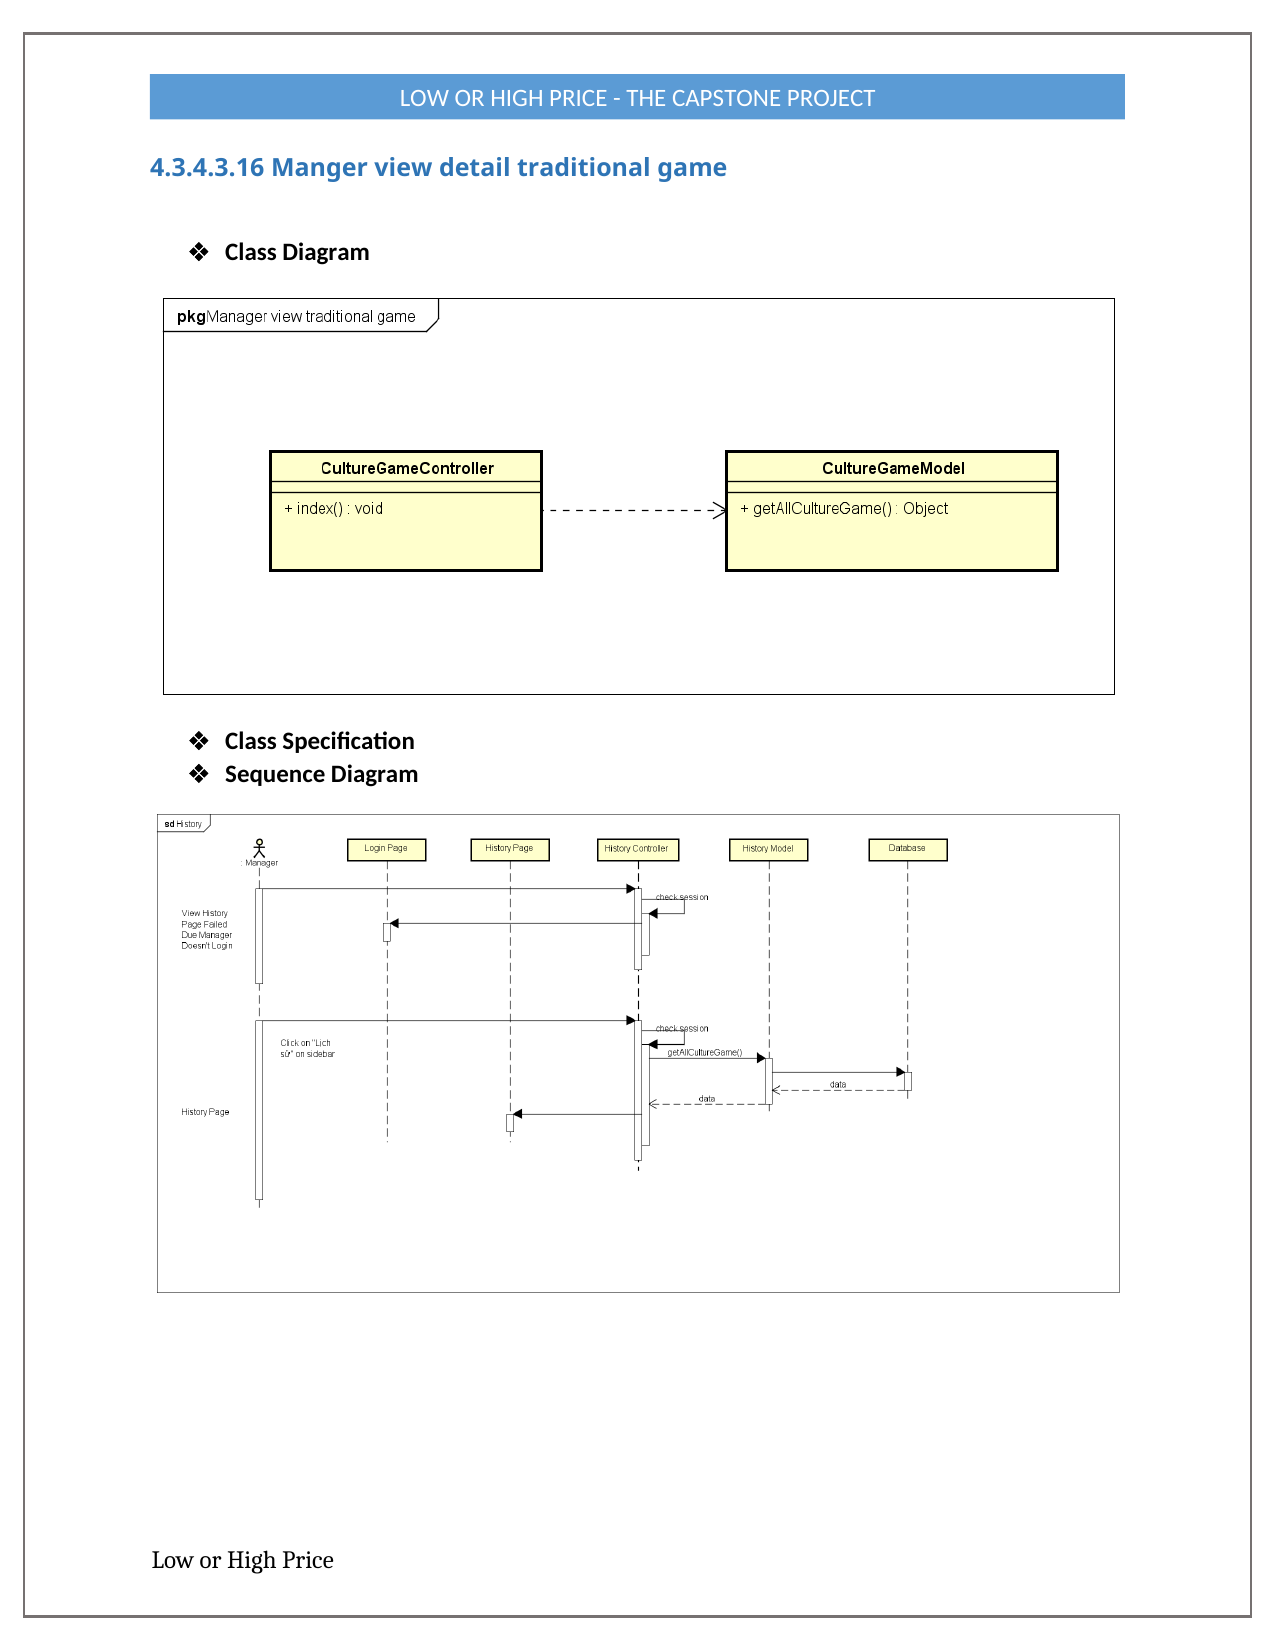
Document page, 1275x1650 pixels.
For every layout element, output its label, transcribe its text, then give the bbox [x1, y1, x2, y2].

list Sequence Diagram [187, 758, 1125, 789]
picture [150, 807, 1125, 1299]
picture [150, 286, 1125, 707]
subtitle 4.3.4.3.16 Manger view detail traditional game [150, 150, 1125, 184]
list Class Diagram [187, 236, 1125, 267]
list Class Specification [187, 725, 1125, 756]
